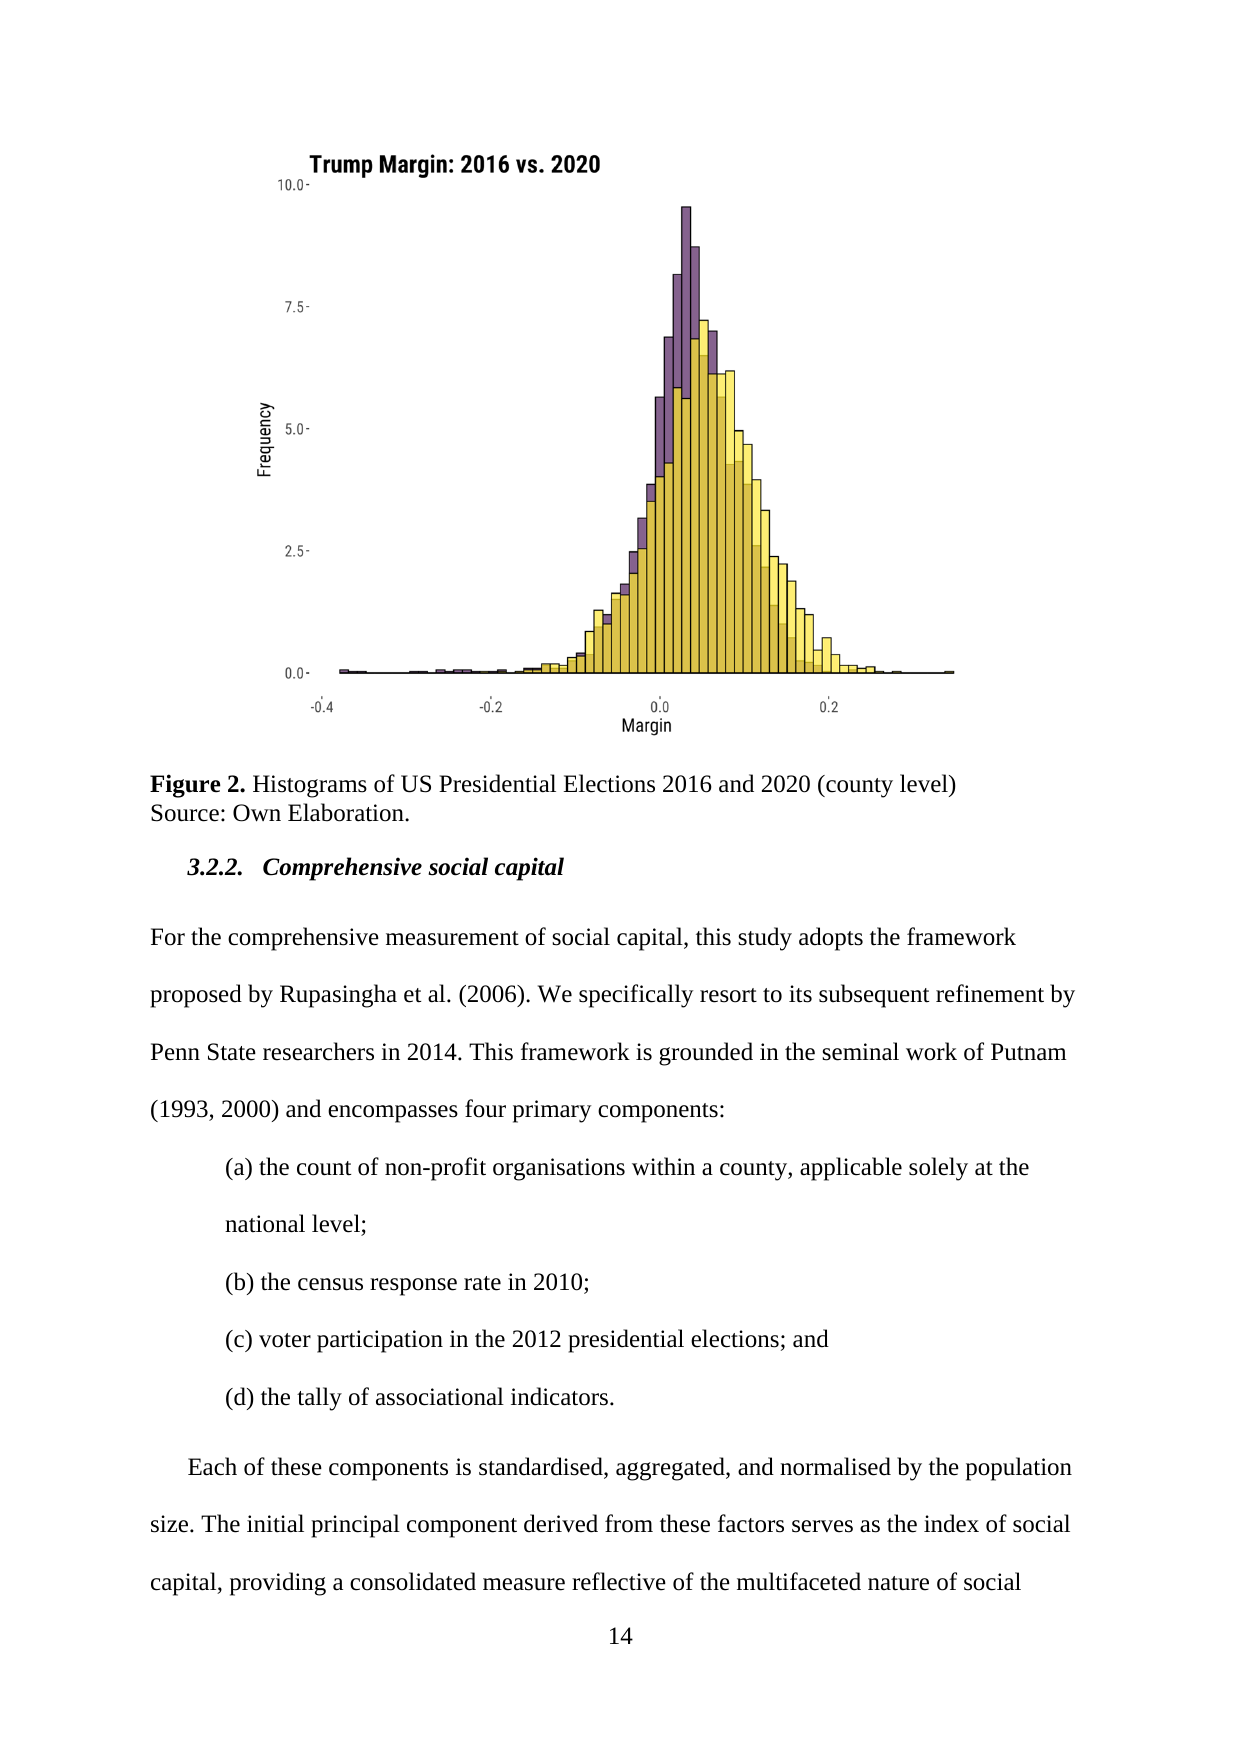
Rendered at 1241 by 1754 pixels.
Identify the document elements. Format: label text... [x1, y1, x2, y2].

text Figure 2. Histograms of US Presidential Elections 2016 and 2020 (county level) [150, 769, 1090, 798]
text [150, 1452, 1090, 1596]
text (b) the census response rate in 2010; [225, 1267, 1090, 1296]
list Comprehensive social capital [187, 852, 1090, 881]
text (a) the count of non-profit organisations within a county, applicable solely at the national level; [225, 1152, 1090, 1238]
text (c) voter participation in the 2012 presidential elections; and [225, 1324, 1090, 1353]
text Source: Own Elaboration. [150, 798, 1090, 827]
text For the comprehensive measurement of social capital, this study adopts the framework proposed by Rupasingha et al. (2006). We specifically resort to its subsequent refinement by Penn State researchers in 2014. This framework is grounded in the seminal work of Putnam (1993, 2000) and encompasses four primary components: [150, 922, 1090, 1123]
text (d) the tally of associational indicators. [225, 1382, 1090, 1411]
picture [251, 150, 990, 741]
